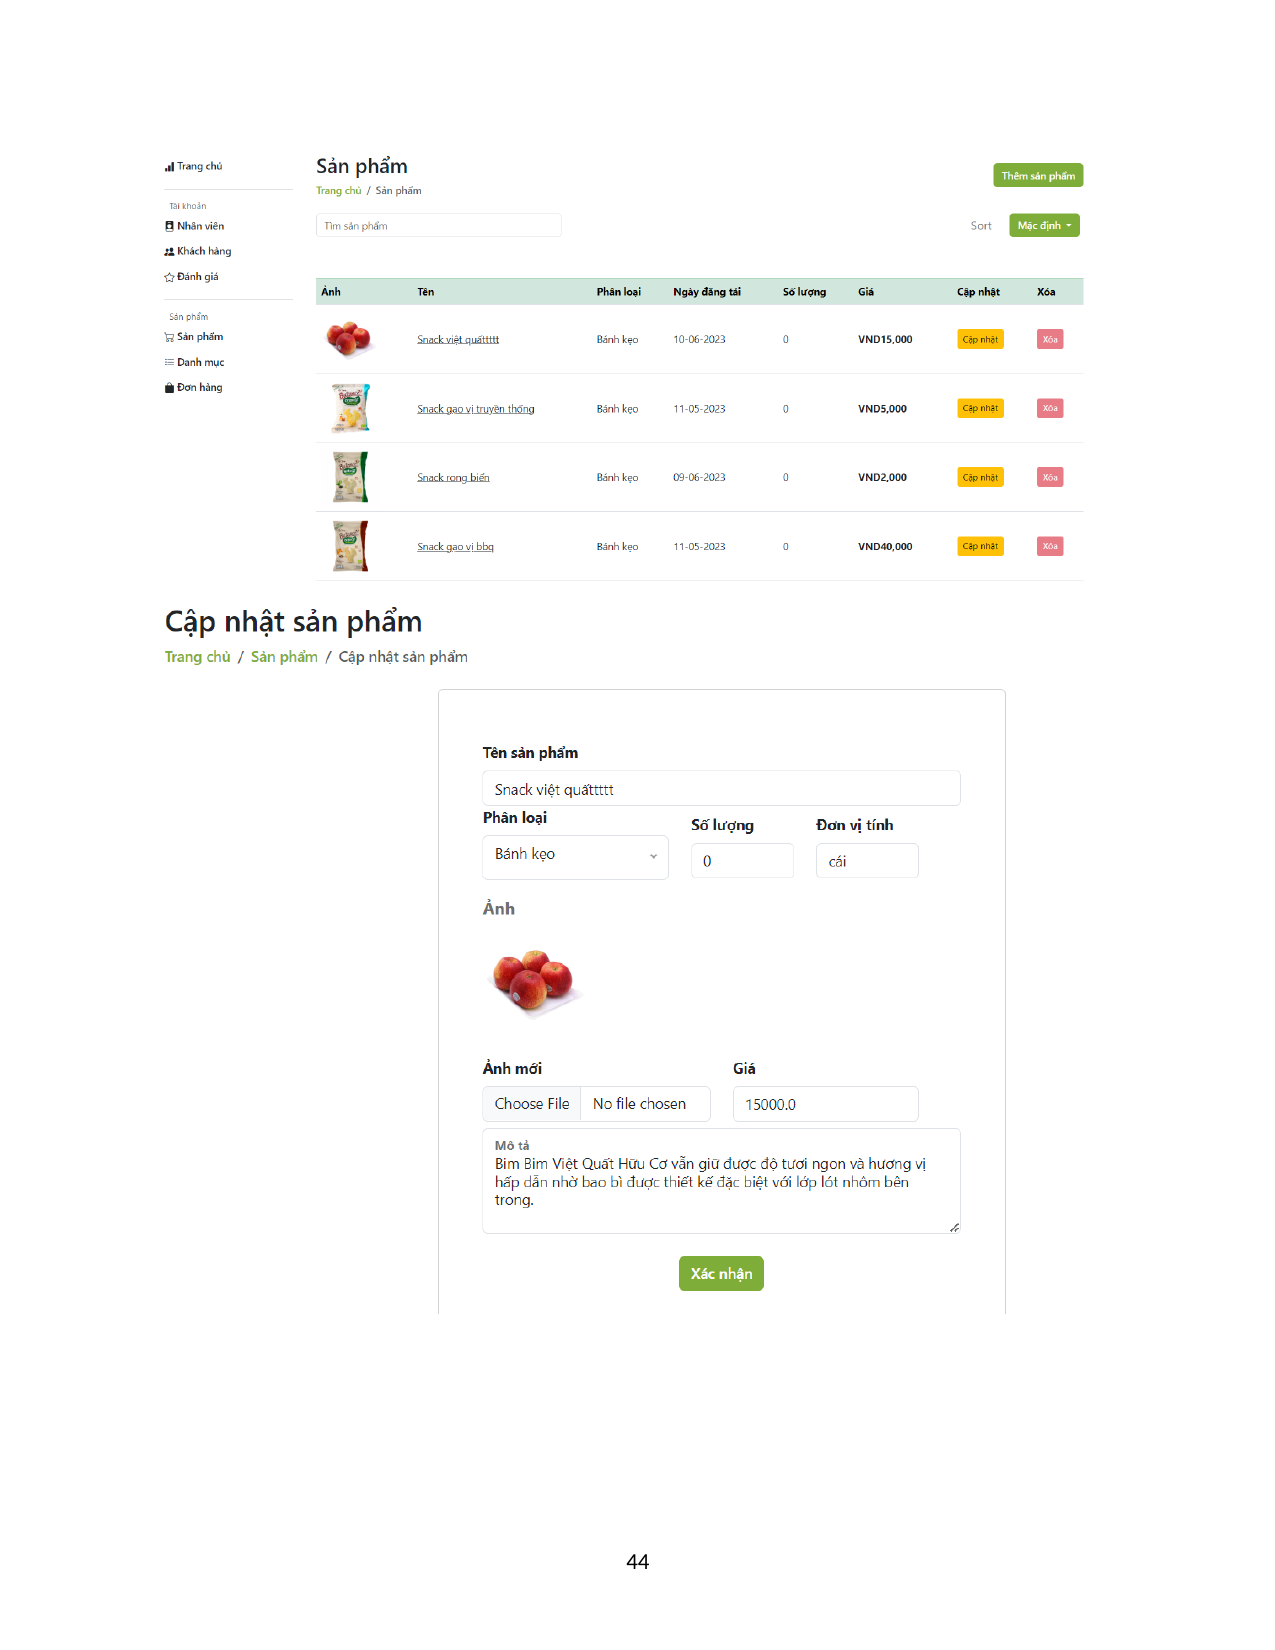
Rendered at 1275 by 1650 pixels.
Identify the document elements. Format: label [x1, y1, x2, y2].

picture [150, 150, 1125, 582]
picture [150, 600, 1125, 1314]
